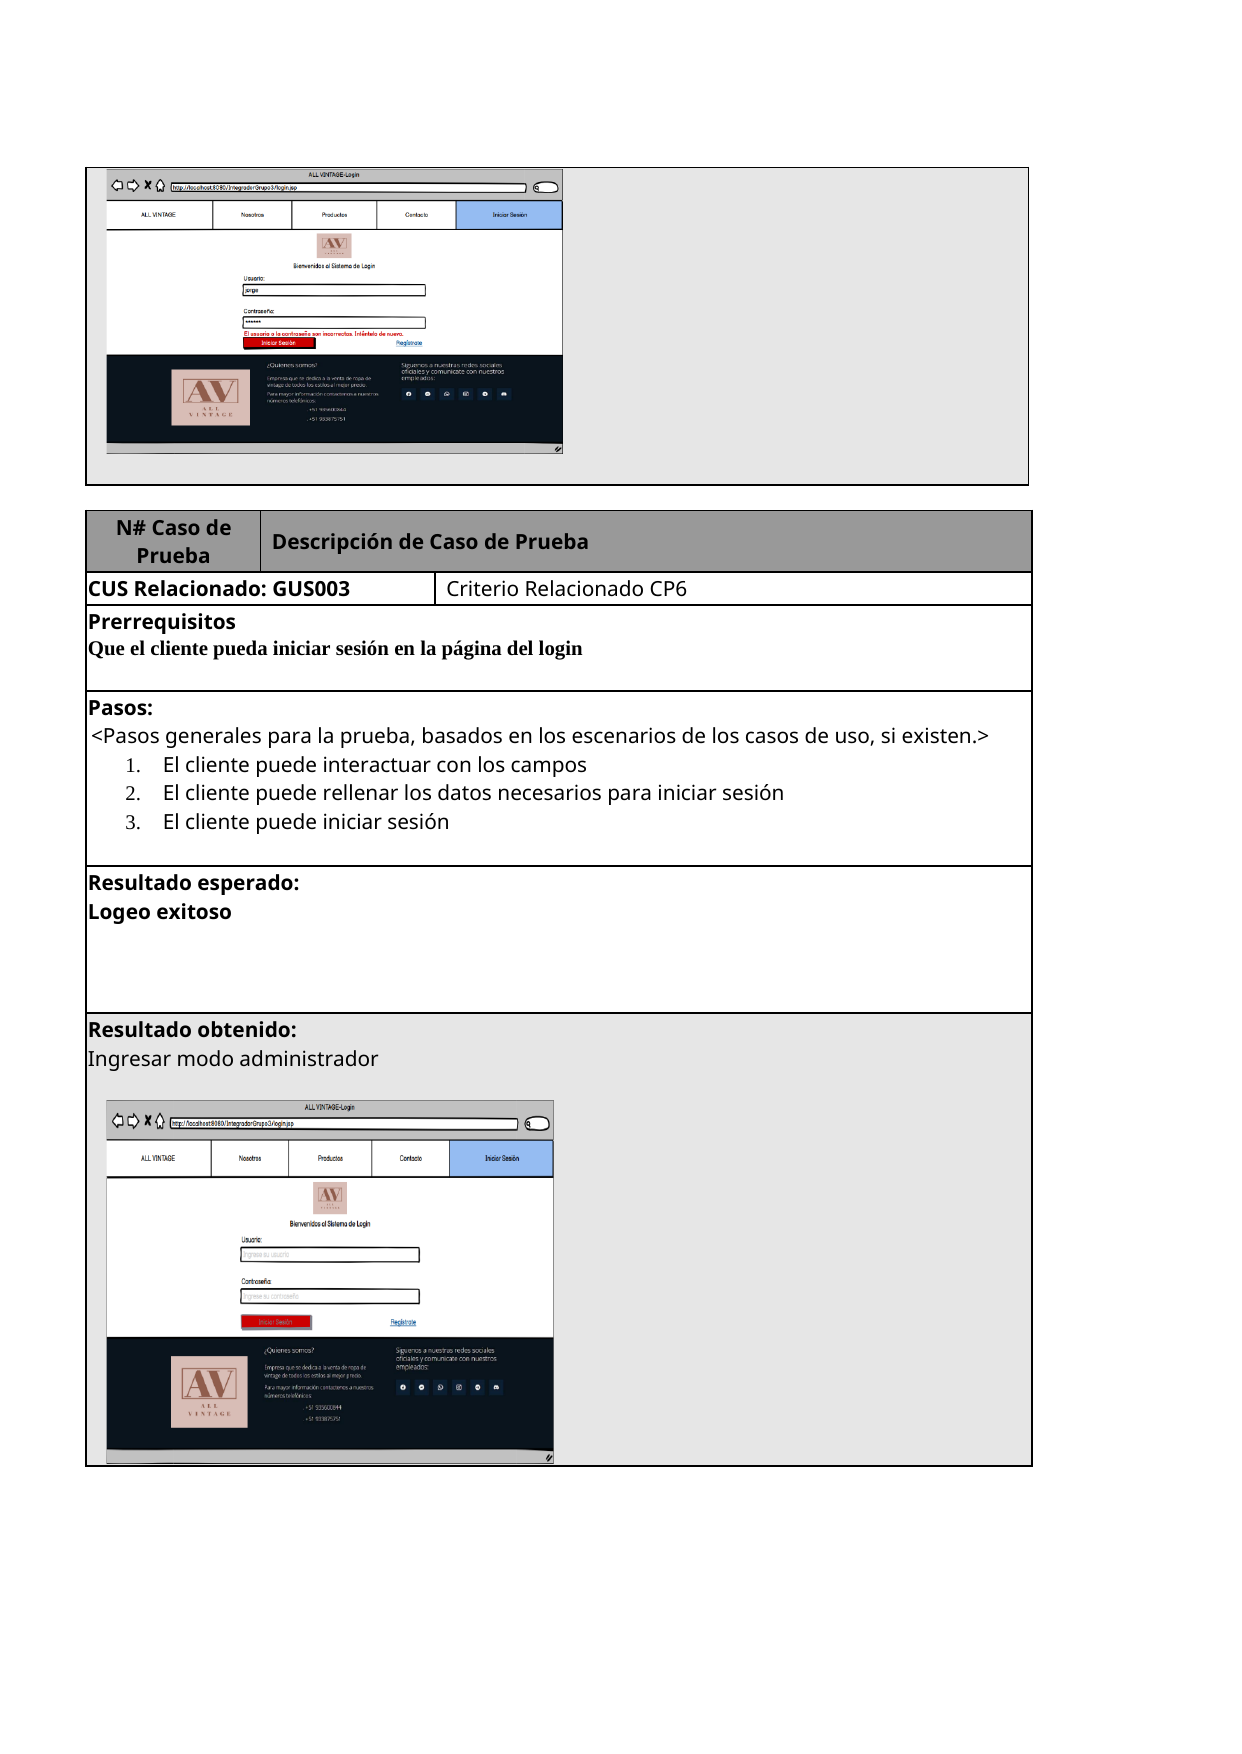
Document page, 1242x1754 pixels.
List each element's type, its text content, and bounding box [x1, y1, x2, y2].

table_header N# Caso de Prueba [87, 511, 260, 571]
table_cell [87, 1014, 1031, 1465]
table_cell Resultado esperado: Logeo exitoso [87, 867, 1031, 1012]
table_cell Prerrequisitos Que el cliente pueda iniciar sesión en la página del login [87, 606, 1031, 690]
table_header Descripción de Caso de Prueba [261, 511, 1031, 571]
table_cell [87, 168, 1028, 484]
table_cell Pasos: <Pasos generales para la prueba, basados en los escenarios de los casos de uso, si existen.> El cliente puede interactuar con los campos El cliente puede rellenar los datos necesarios para iniciar sesión El cliente puede iniciar sesión [87, 692, 1031, 865]
table_cell CUS Relacionado: GUS003 [87, 573, 434, 604]
table_cell Criterio Relacionado CP6 [436, 573, 1031, 604]
